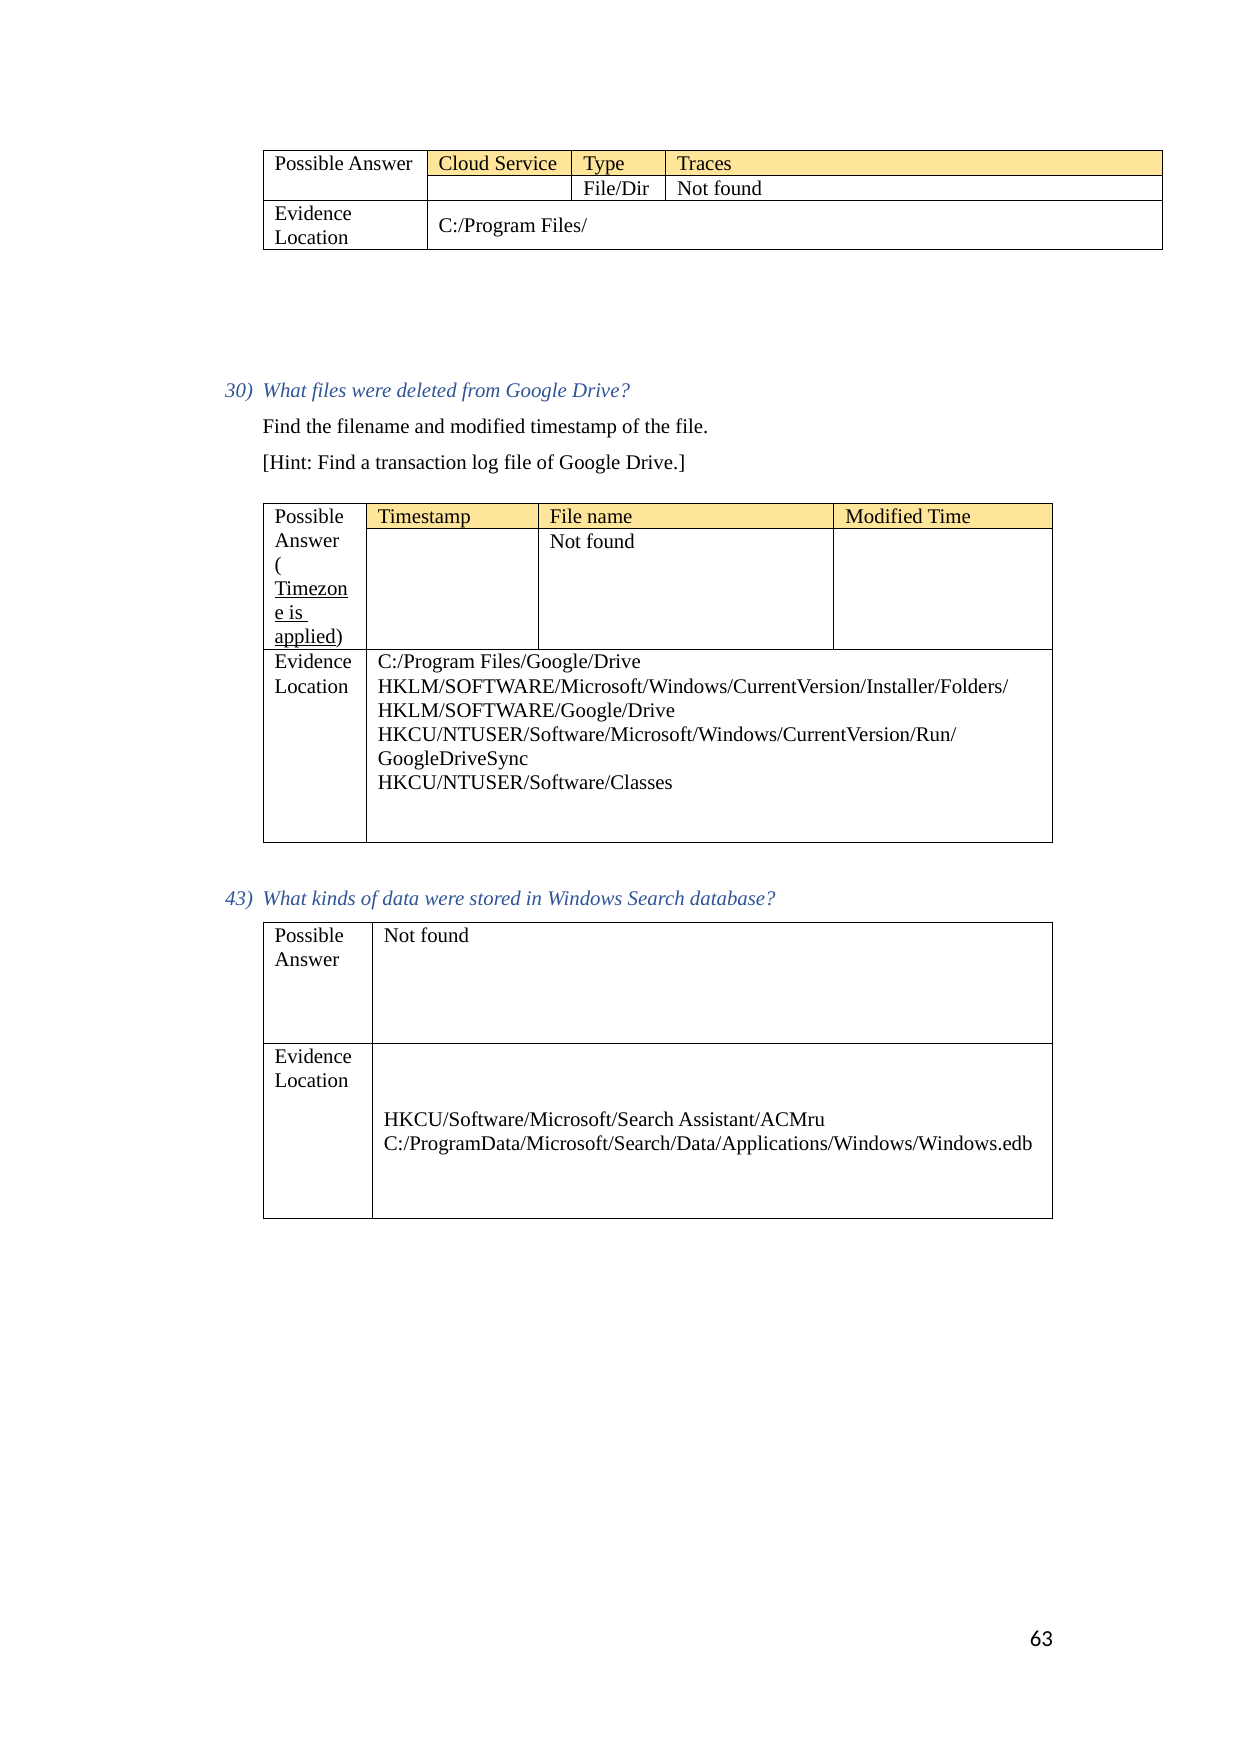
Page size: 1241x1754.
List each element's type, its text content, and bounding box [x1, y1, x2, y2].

subtitle What files were deleted from Google Drive? [225, 378, 1053, 402]
table_cell C:/Program Files/ [428, 201, 1162, 249]
table_header File name [539, 504, 833, 528]
table_header Timestamp [367, 504, 538, 528]
table_header Type [572, 151, 665, 175]
table_header Possible Answer (Timezone is applied) [264, 504, 366, 648]
table_header Possible Answer [264, 151, 427, 200]
table_cell HKCU/Software/Microsoft/Search Assistant/ACMru C:/ProgramData/Microsoft/Search/Data/Applications/Windows/Windows.edb [373, 1044, 1052, 1218]
table_cell Evidence Location [264, 201, 427, 249]
table_cell Evidence Location [264, 650, 366, 842]
table_header Cloud Service [428, 151, 571, 175]
table_cell Evidence Location [264, 1044, 372, 1218]
table_header Possible Answer [264, 923, 372, 1042]
list Find the filename and modified timestamp of the file. [262, 414, 1053, 438]
table_cell [428, 176, 571, 200]
list [Hint: Find a transaction log file of Google Drive.] [262, 450, 1053, 474]
subtitle What kinds of data were stored in Windows Search database? [225, 886, 1053, 910]
table_cell Not found [539, 529, 833, 648]
table_header Traces [666, 151, 1162, 175]
table_cell File/Dir [572, 176, 665, 200]
table_cell Not found [666, 176, 1162, 200]
table_header Modified Time [834, 504, 1052, 528]
table_header Not found [373, 923, 1052, 1042]
table_cell [367, 529, 538, 648]
table_cell C:/Program Files/Google/Drive HKLM/SOFTWARE/Microsoft/Windows/CurrentVersion/Installer/Folders/ HKLM/SOFTWARE/Google/Drive HKCU/NTUSER/Software/Microsoft/Windows/CurrentVersion/Run/GoogleDriveSync HKCU/NTUSER/Software/Classes [367, 650, 1052, 842]
table_cell [834, 529, 1052, 648]
